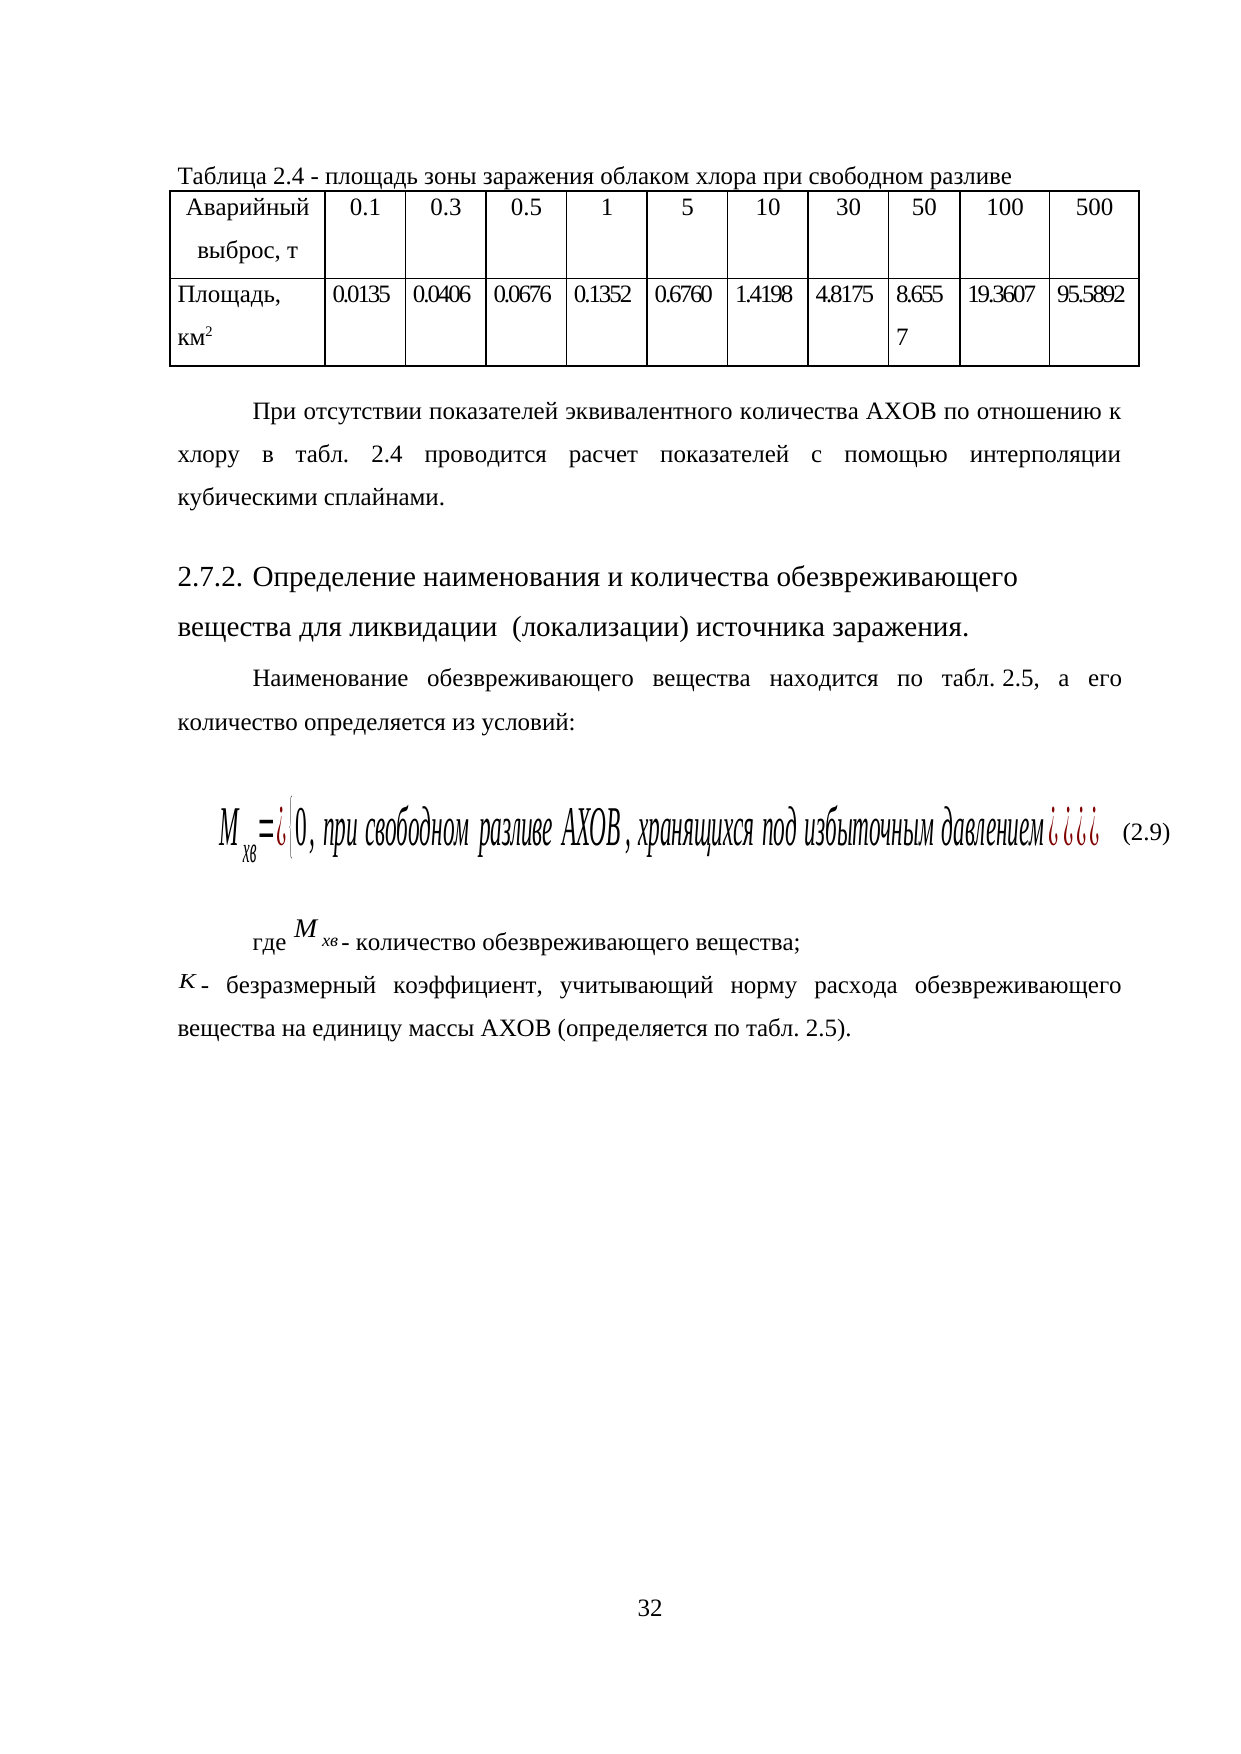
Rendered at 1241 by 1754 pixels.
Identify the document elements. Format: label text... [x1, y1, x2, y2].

subtitle Определение наименования и количества обезвреживающего вещества для ликвидации (локализации) источника заражения. [177, 559, 1122, 642]
table_cell 0.0135 [326, 279, 405, 365]
table_cell 19.3607 [961, 279, 1049, 365]
table_header 100 [961, 192, 1049, 278]
text Таблица 2.4 - площадь зоны заражения облаком хлора при свободном разливе [177, 161, 1122, 190]
text Наименование обезвреживающего вещества находится по табл. 2.5, а его количество определяется из условий: [177, 663, 1122, 735]
table_header [118, 793, 1111, 871]
table_cell 0.1352 [567, 279, 646, 365]
table_cell 0.6760 [648, 279, 727, 365]
table_cell 0.0676 [487, 279, 566, 365]
table_cell 95.5892 [1050, 279, 1138, 365]
table_header 30 [809, 192, 888, 278]
text При отсутствии показателей эквивалентного количества АХОВ по отношению к хлору в табл. 2.4 проводится расчет показателей с помощью интерполяции кубическими сплайнами. [177, 396, 1122, 511]
text - безразмерный коэффициент, учитывающий норму расхода обезвреживающего вещества на единицу массы АХОВ (определяется по табл. 2.5). [177, 970, 1122, 1042]
table_header 5 [648, 192, 727, 278]
table_header 500 [1050, 192, 1138, 278]
table_cell 0.0406 [406, 279, 485, 365]
table_header 0.1 [326, 192, 405, 278]
table_cell 1.4198 [728, 279, 807, 365]
table_cell 4.8175 [809, 279, 888, 365]
table_cell Площадь, км2 [171, 279, 324, 365]
text где - количество обезвреживающего вещества; [177, 914, 1122, 955]
table_cell 8.6557 [889, 279, 959, 365]
table_header 0.5 [487, 192, 566, 278]
table_header (2.9) [1111, 793, 1181, 871]
table_header 0.3 [406, 192, 485, 278]
table_header 50 [889, 192, 959, 278]
table_header 1 [567, 192, 646, 278]
table_header Аварийный выброс, т [171, 192, 324, 278]
table_header 10 [728, 192, 807, 278]
